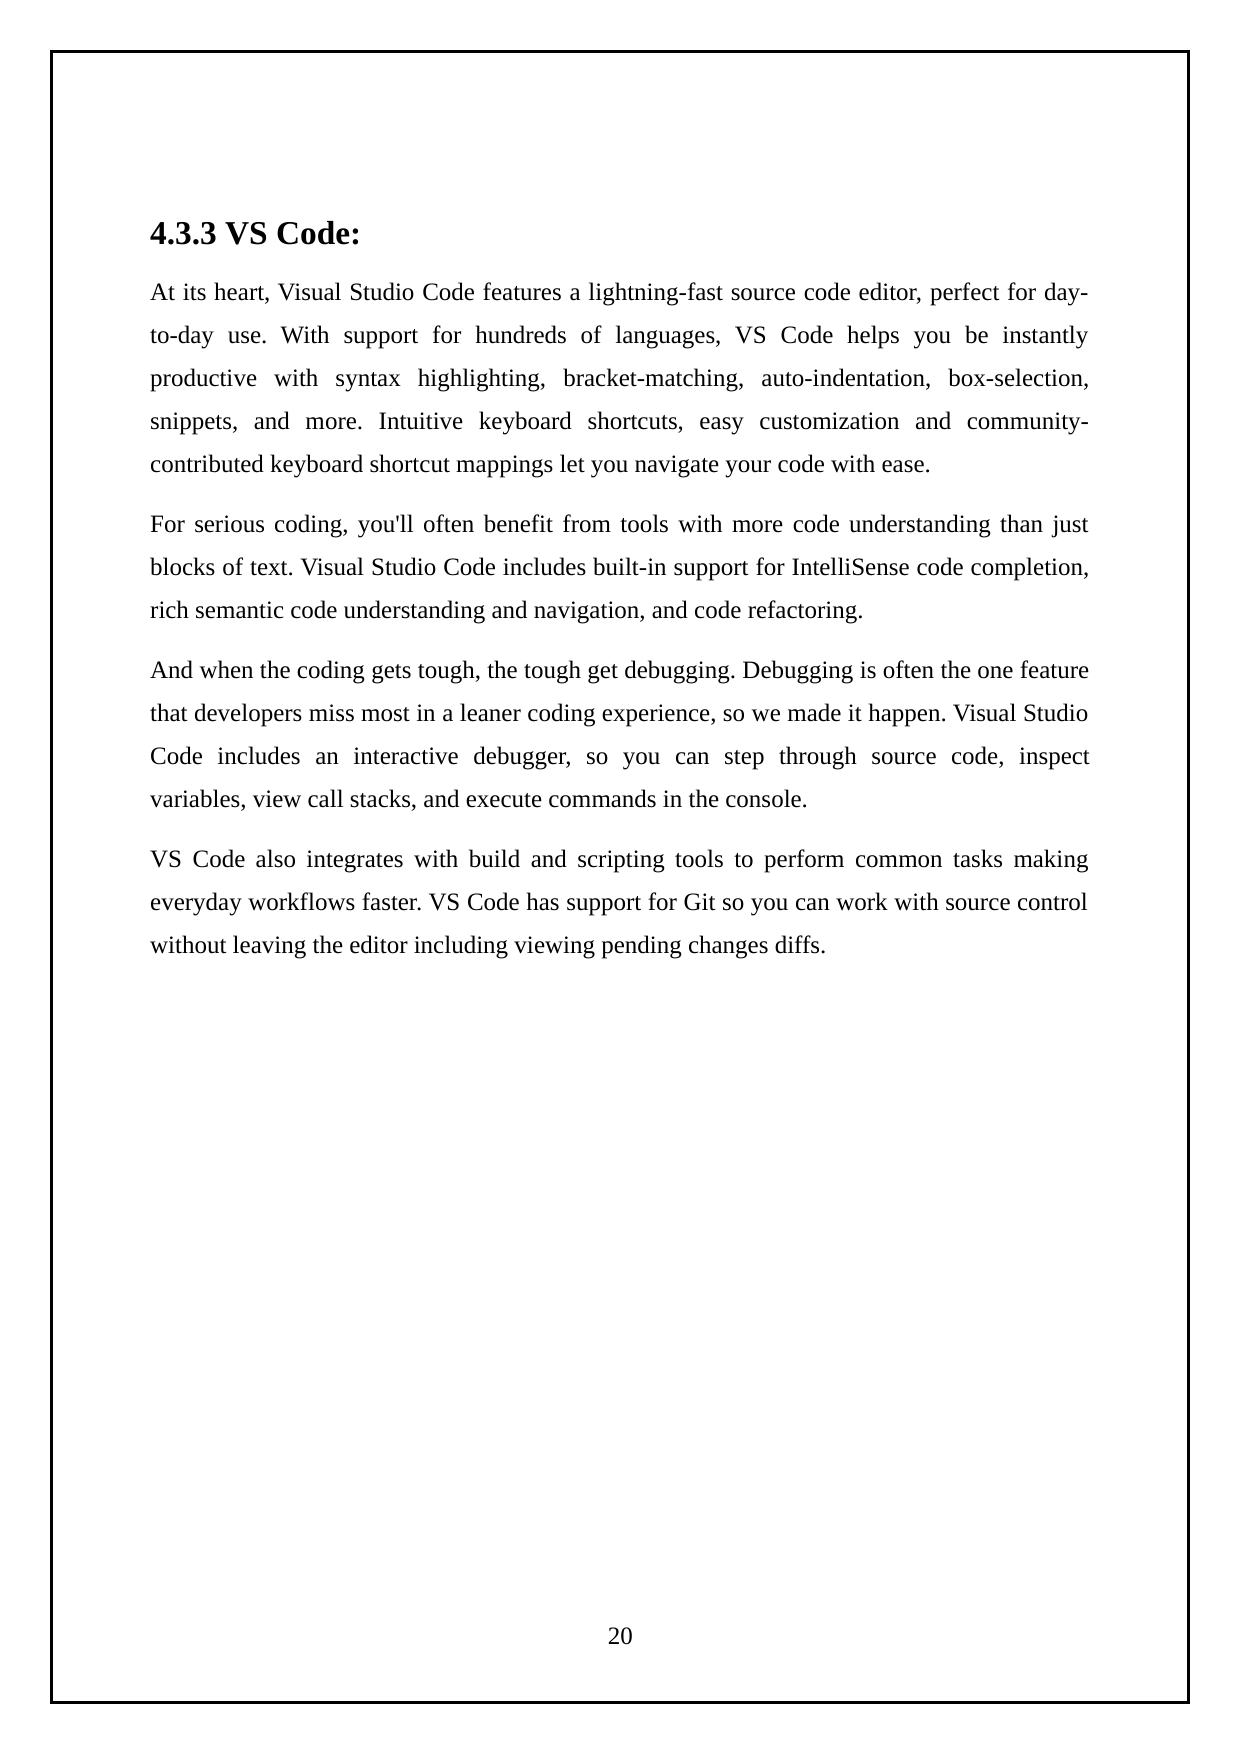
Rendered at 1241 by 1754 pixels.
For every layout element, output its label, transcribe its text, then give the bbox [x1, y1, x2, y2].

text At its heart, Visual Studio Code features a lightning-fast source code editor, perfect for day-to-day use. With support for hundreds of languages, VS Code helps you be instantly productive with syntax highlighting, bracket-matching, auto-indentation, box-selection, snippets, and more. Intuitive keyboard shortcuts, easy customization and community-contributed keyboard shortcut mappings let you navigate your code with ease. [150, 277, 1090, 478]
subtitle 4.3.3 VS Code: [150, 213, 913, 252]
text For serious coding, you'll often benefit from tools with more code understanding than just blocks of text. Visual Studio Code includes built-in support for IntelliSense code completion, rich semantic code understanding and navigation, and code refactoring. [150, 509, 1090, 624]
text VS Code also integrates with build and scripting tools to perform common tasks making everyday workflows faster. VS Code has support for Git so you can work with source control without leaving the editor including viewing pending changes diffs. [150, 844, 1090, 959]
text And when the coding gets tough, the tough get debugging. Debugging is often the one feature that developers miss most in a leaner coding experience, so we made it happen. Visual Studio Code includes an interactive debugger, so you can step through source code, inspect variables, view call stacks, and execute commands in the console. [150, 655, 1090, 813]
